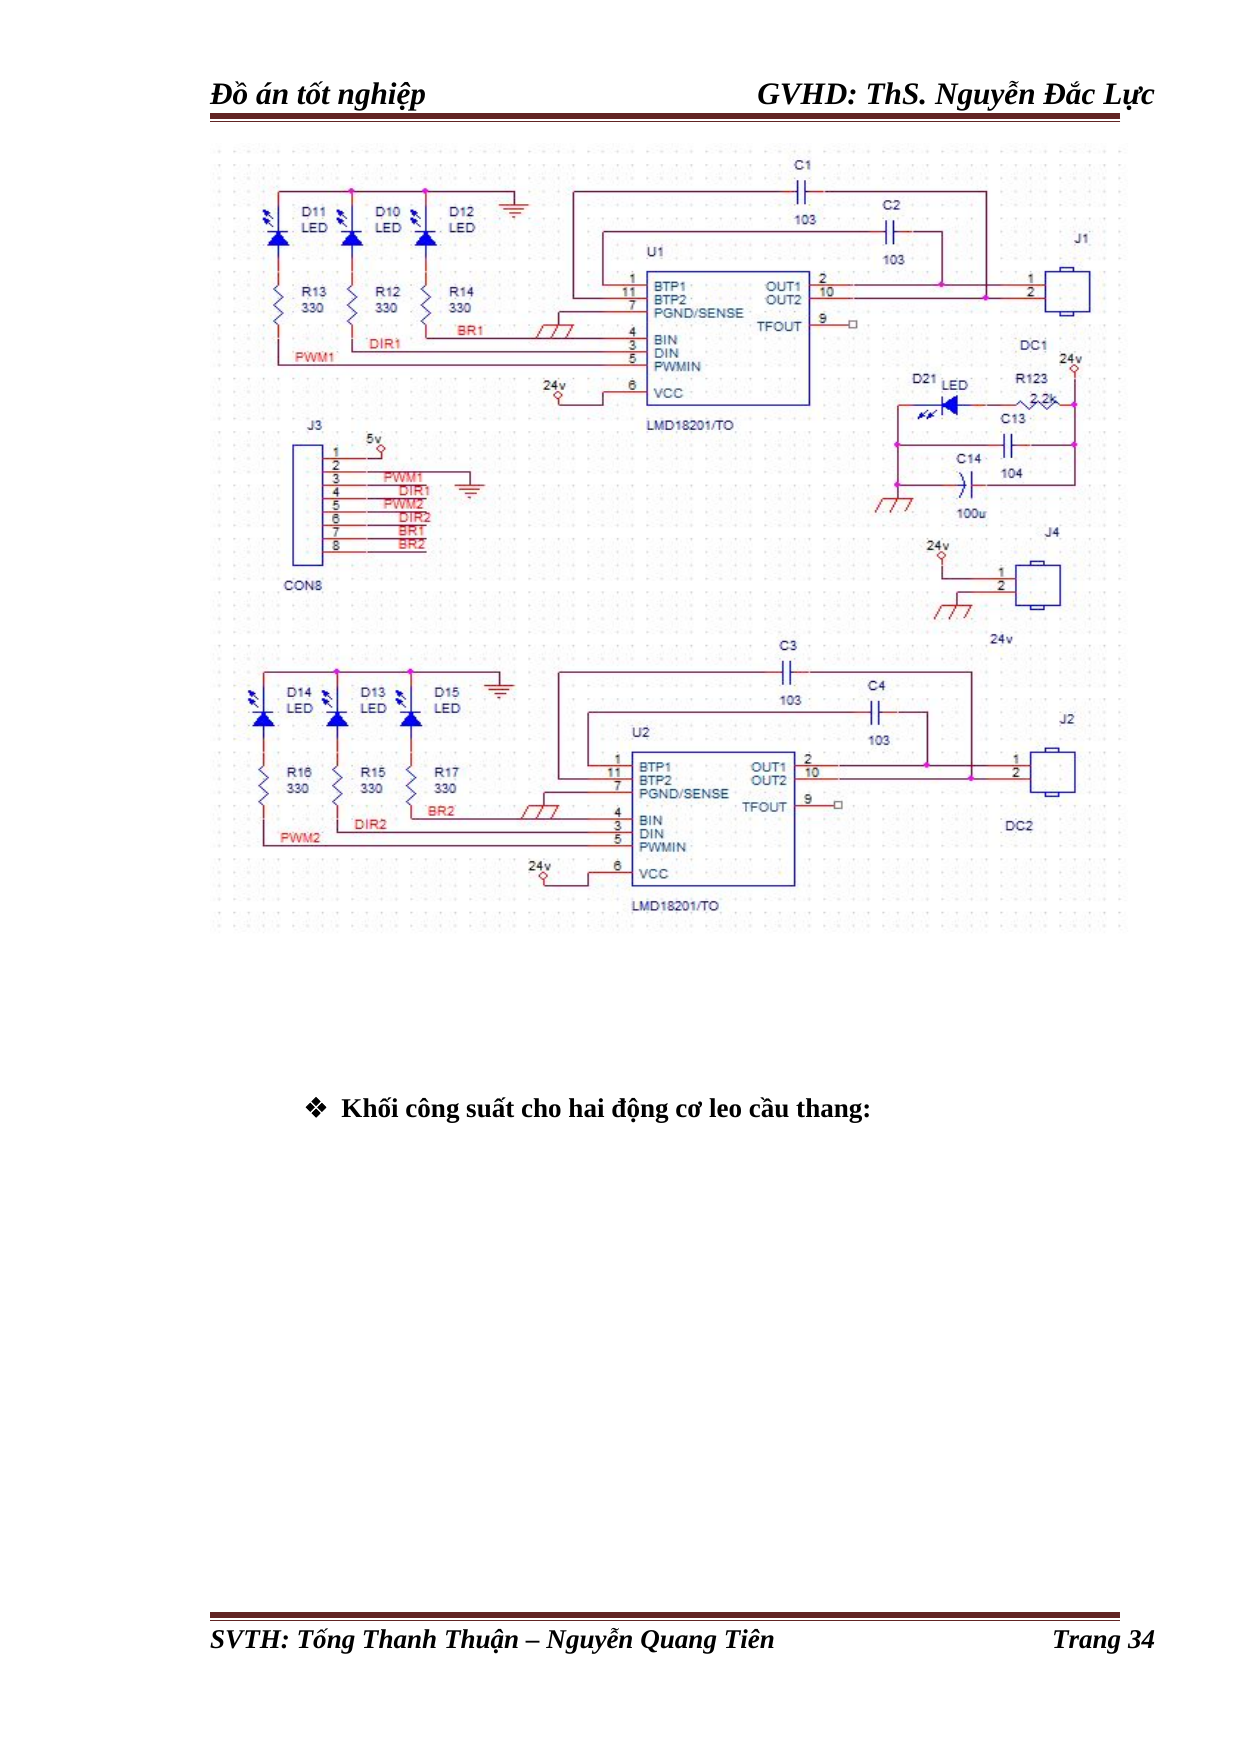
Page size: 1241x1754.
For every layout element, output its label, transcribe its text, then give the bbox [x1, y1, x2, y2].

list Khối công suất cho hai động cơ leo cầu thang: [304, 1092, 1120, 1123]
picture [210, 143, 1129, 936]
